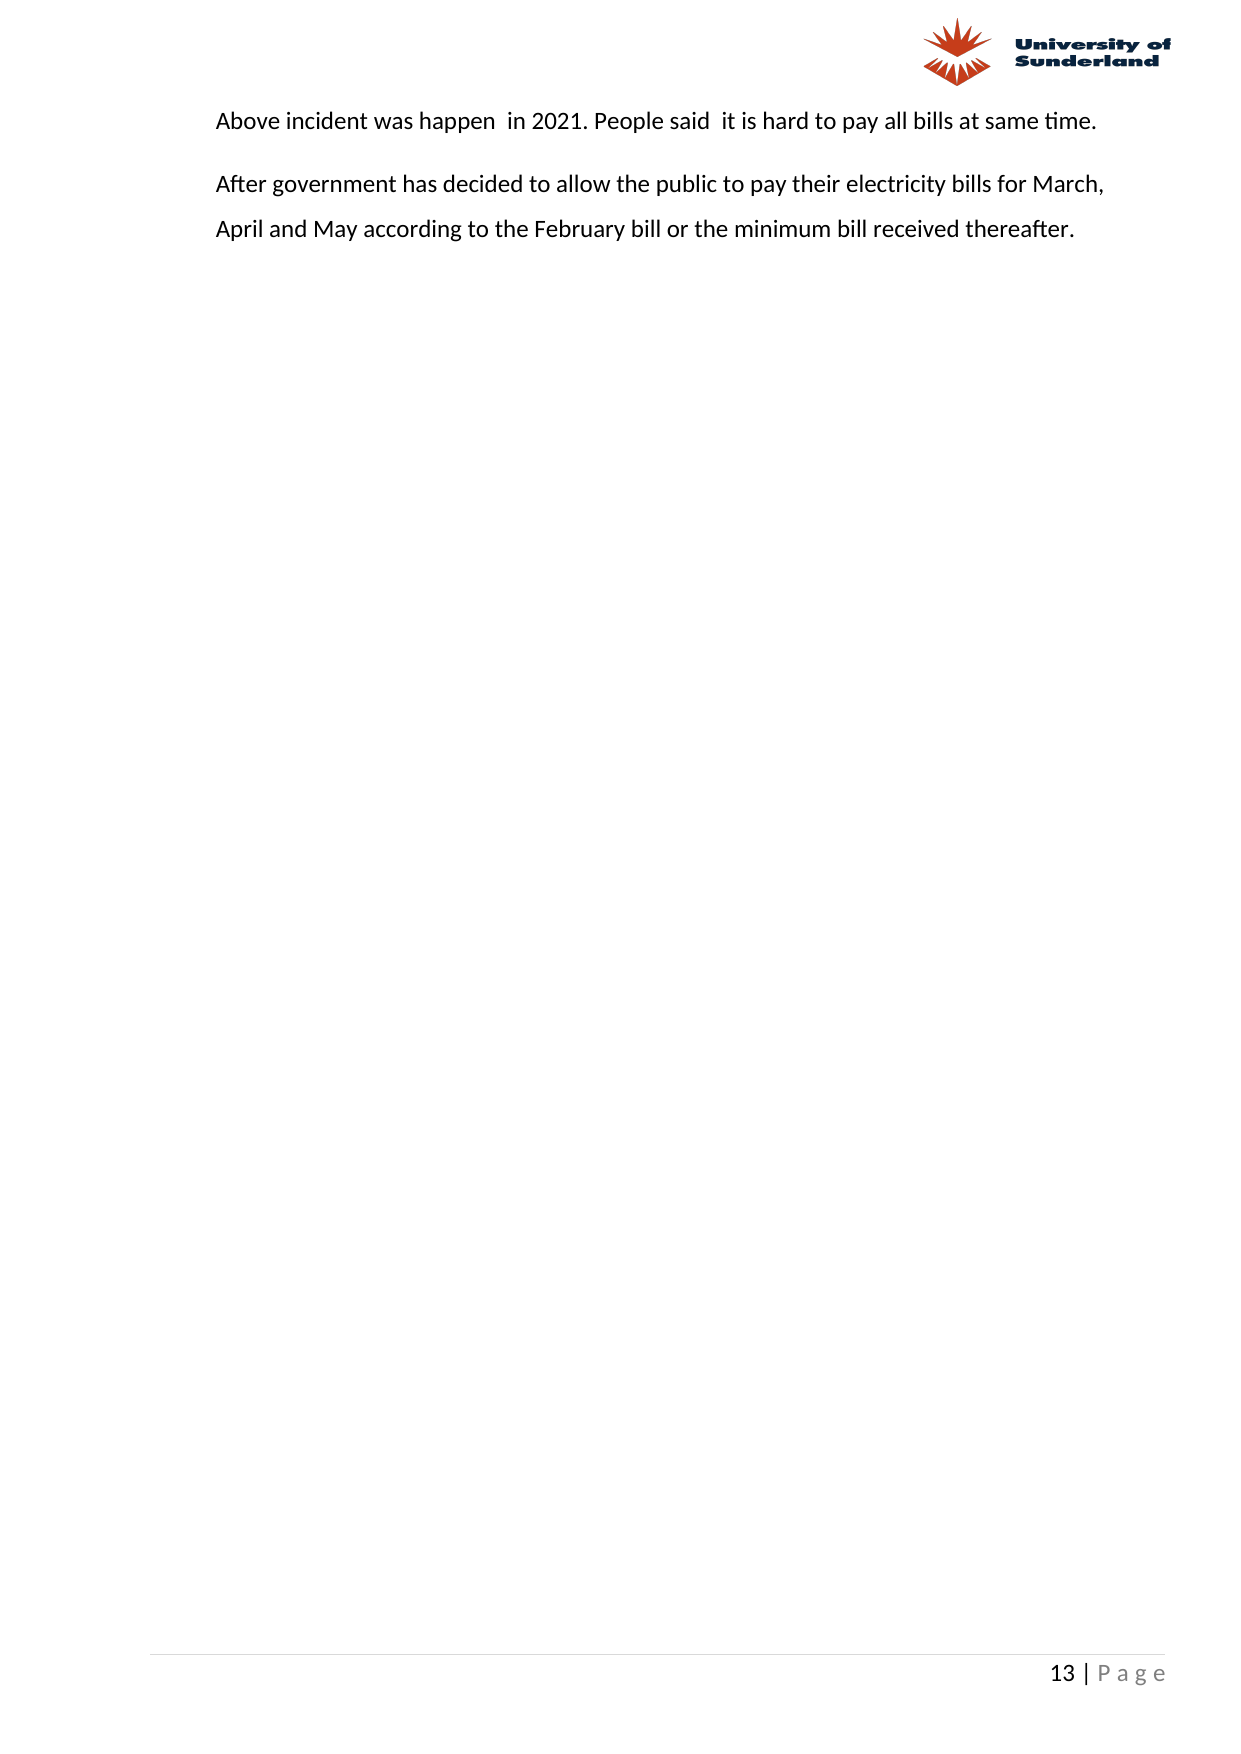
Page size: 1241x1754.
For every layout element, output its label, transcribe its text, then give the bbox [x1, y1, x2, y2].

picture [923, 18, 1171, 86]
text After government has decided to allow the public to pay their electricity bills for March, April and May according to the February bill or the minimum bill received thereafter. [216, 168, 1144, 244]
text Above incident was happen in 2021. People said it is hard to pay all bills at same time. [216, 106, 1144, 136]
